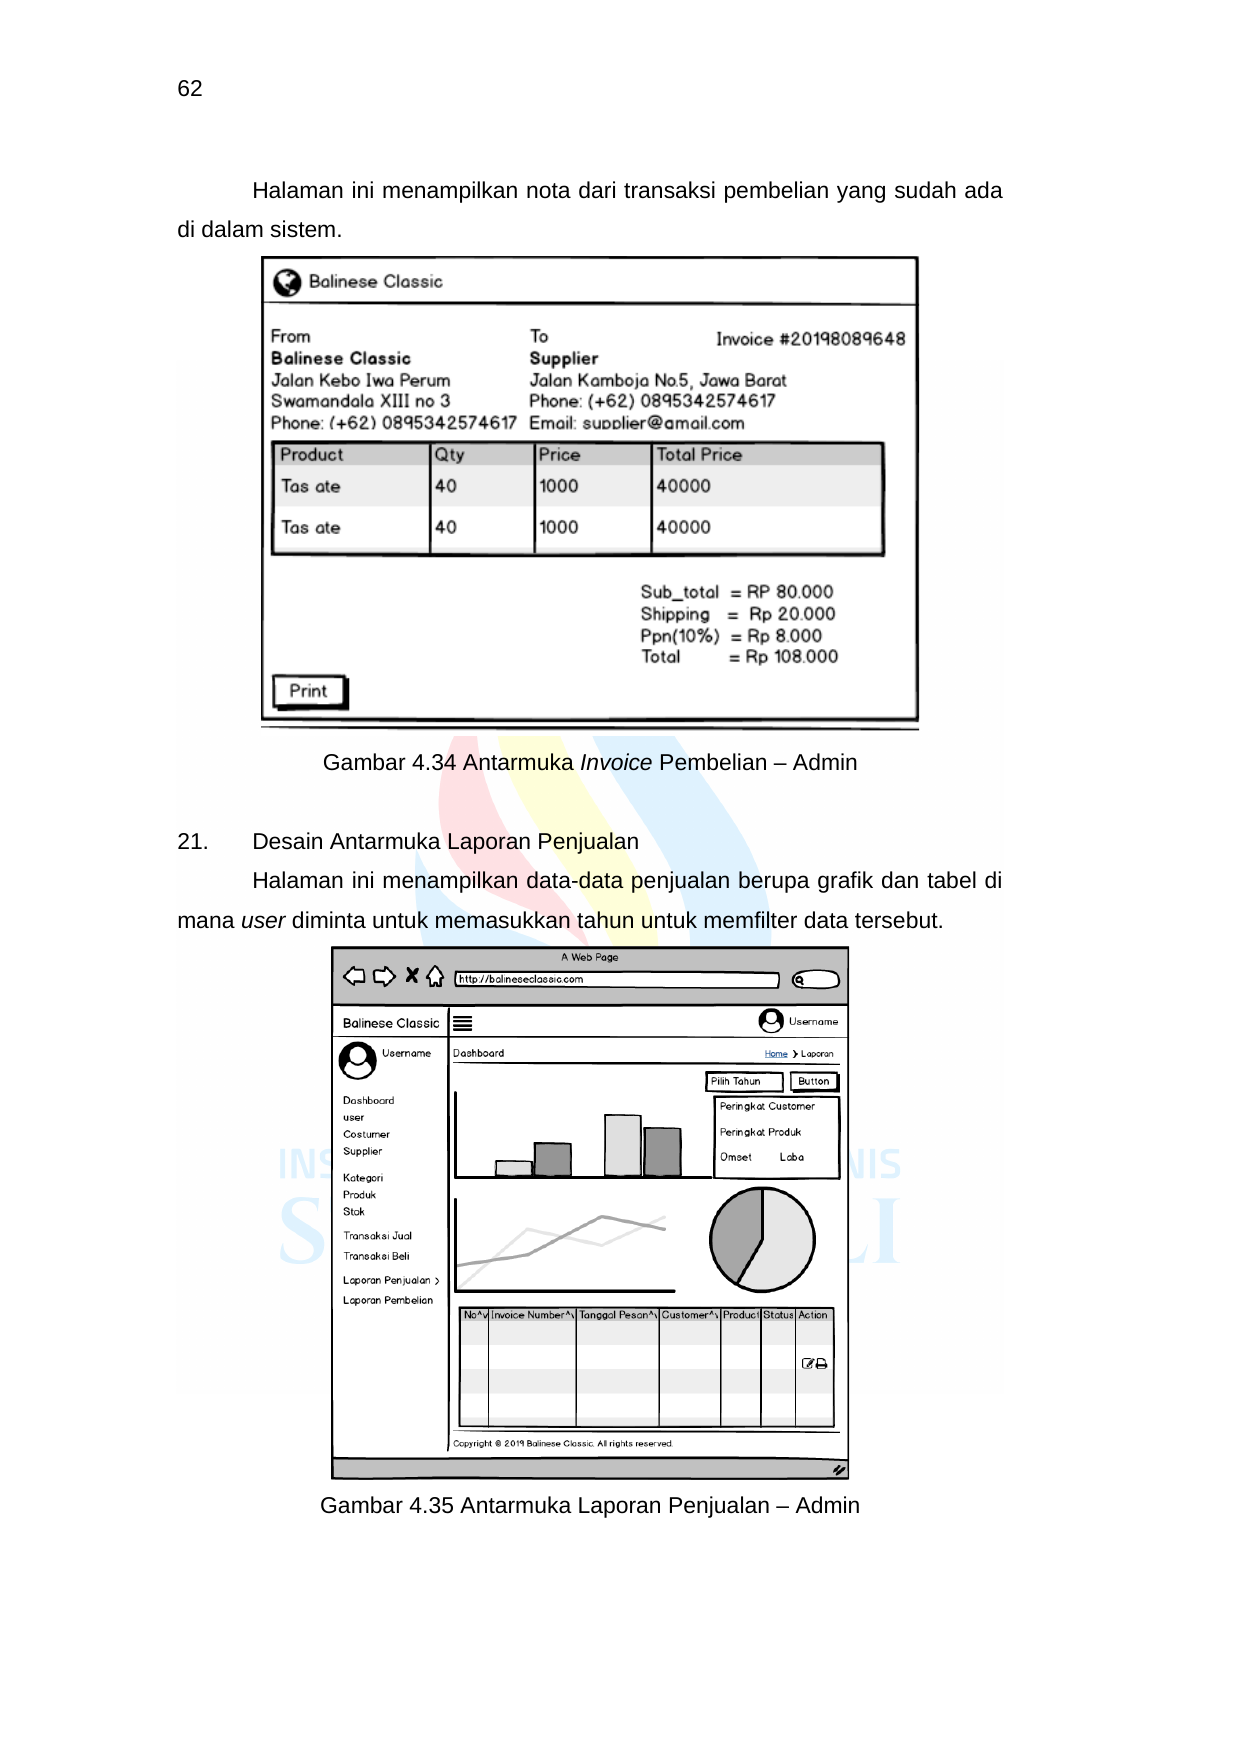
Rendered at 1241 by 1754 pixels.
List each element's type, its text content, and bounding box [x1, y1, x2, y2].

text Halaman ini menampilkan data-data penjualan berupa grafik dan tabel di mana user diminta untuk memasukkan tahun untuk memfilter data tersebut. [177, 867, 1003, 933]
text Gambar 4.34 Antarmuka Invoice Pembelian – Admin [177, 749, 1003, 775]
text Halaman ini menampilkan nota dari transaksi pembelian yang sudah ada di dalam sistem. [177, 177, 1003, 243]
text Gambar 4.35 Antarmuka Laporan Penjualan – Admin [177, 1492, 1003, 1519]
picture [331, 946, 850, 1480]
list Desain Antarmuka Laporan Penjualan [177, 828, 1003, 854]
picture [261, 256, 920, 736]
